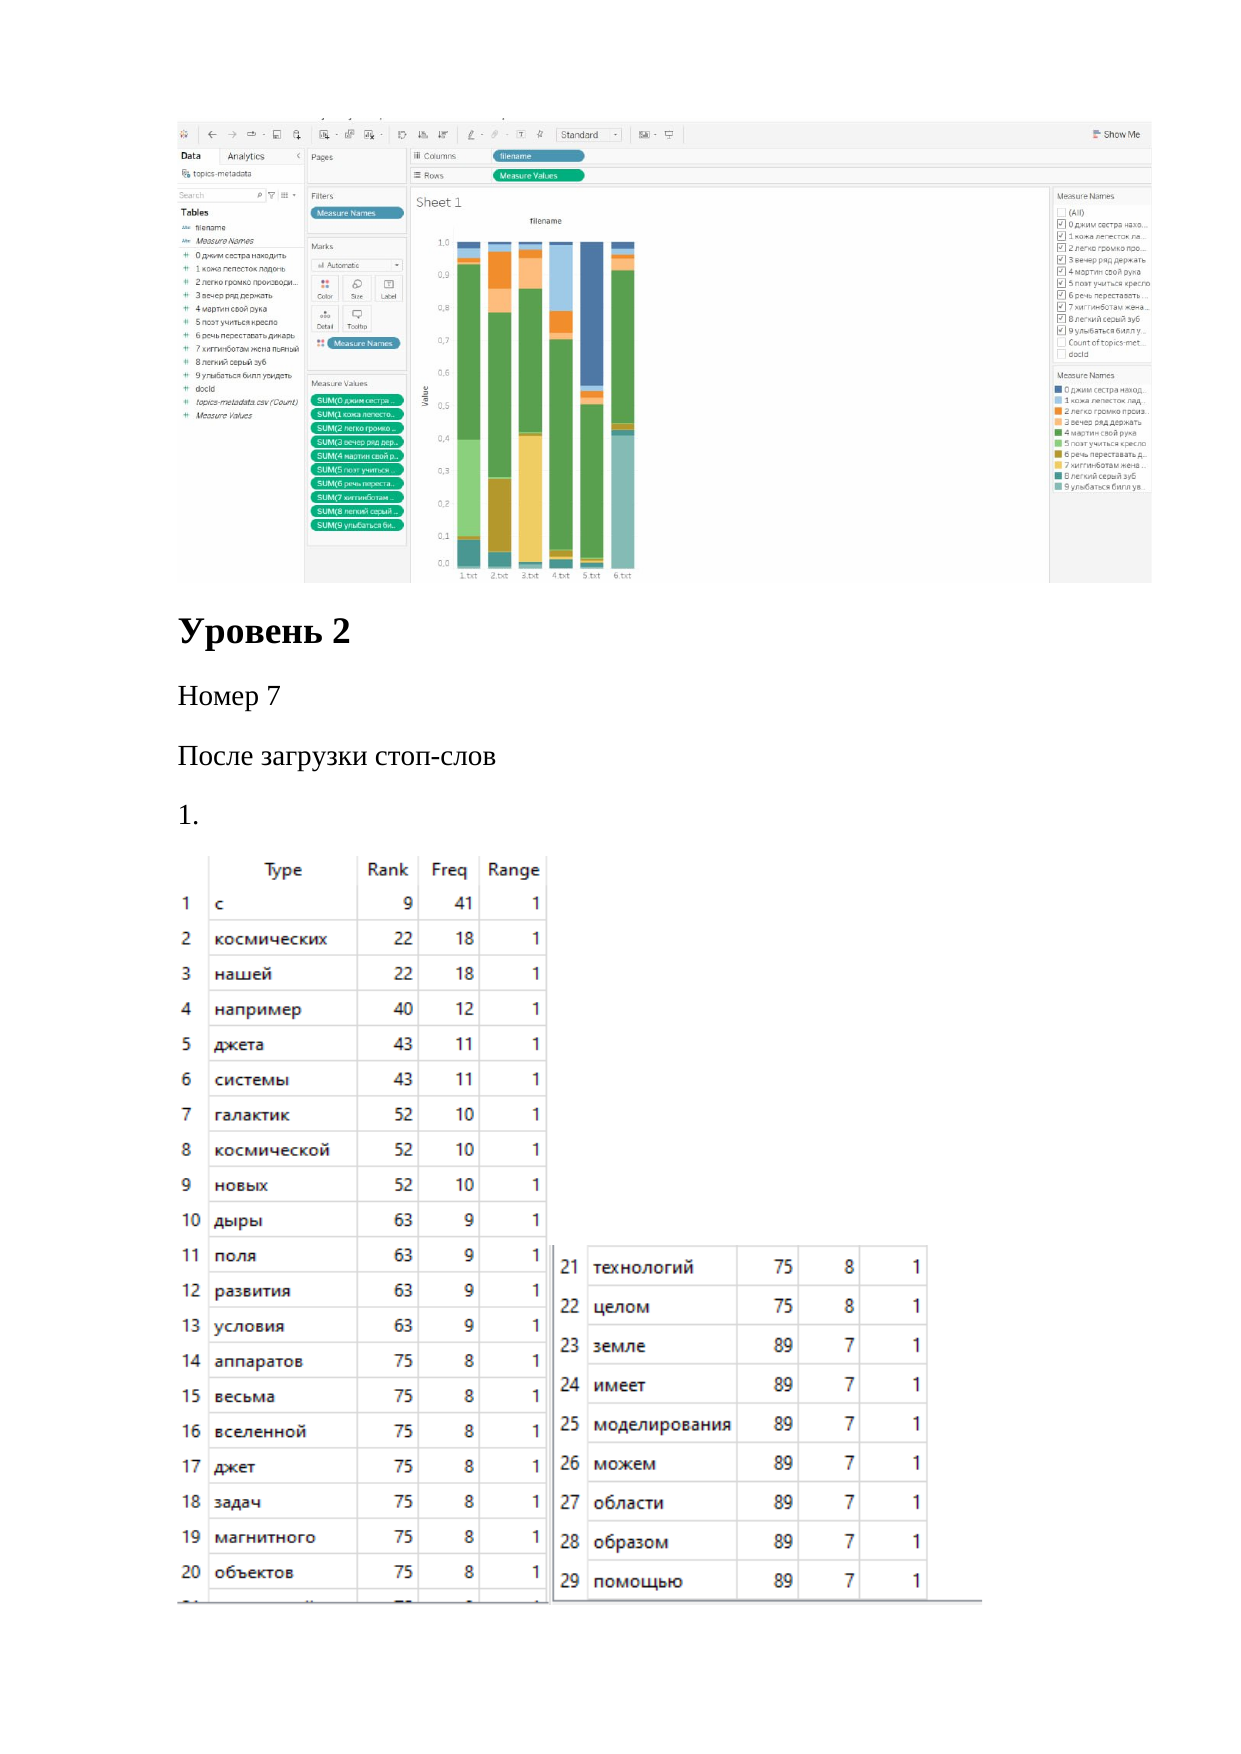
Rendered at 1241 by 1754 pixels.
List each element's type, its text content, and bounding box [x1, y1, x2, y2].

text После загрузки стоп-слов [177, 738, 1152, 771]
picture [177, 856, 983, 1605]
text Уровень 2 [177, 608, 1152, 651]
picture [177, 118, 1152, 583]
text Номер 7 [177, 678, 1152, 712]
text 1. [177, 797, 1152, 831]
